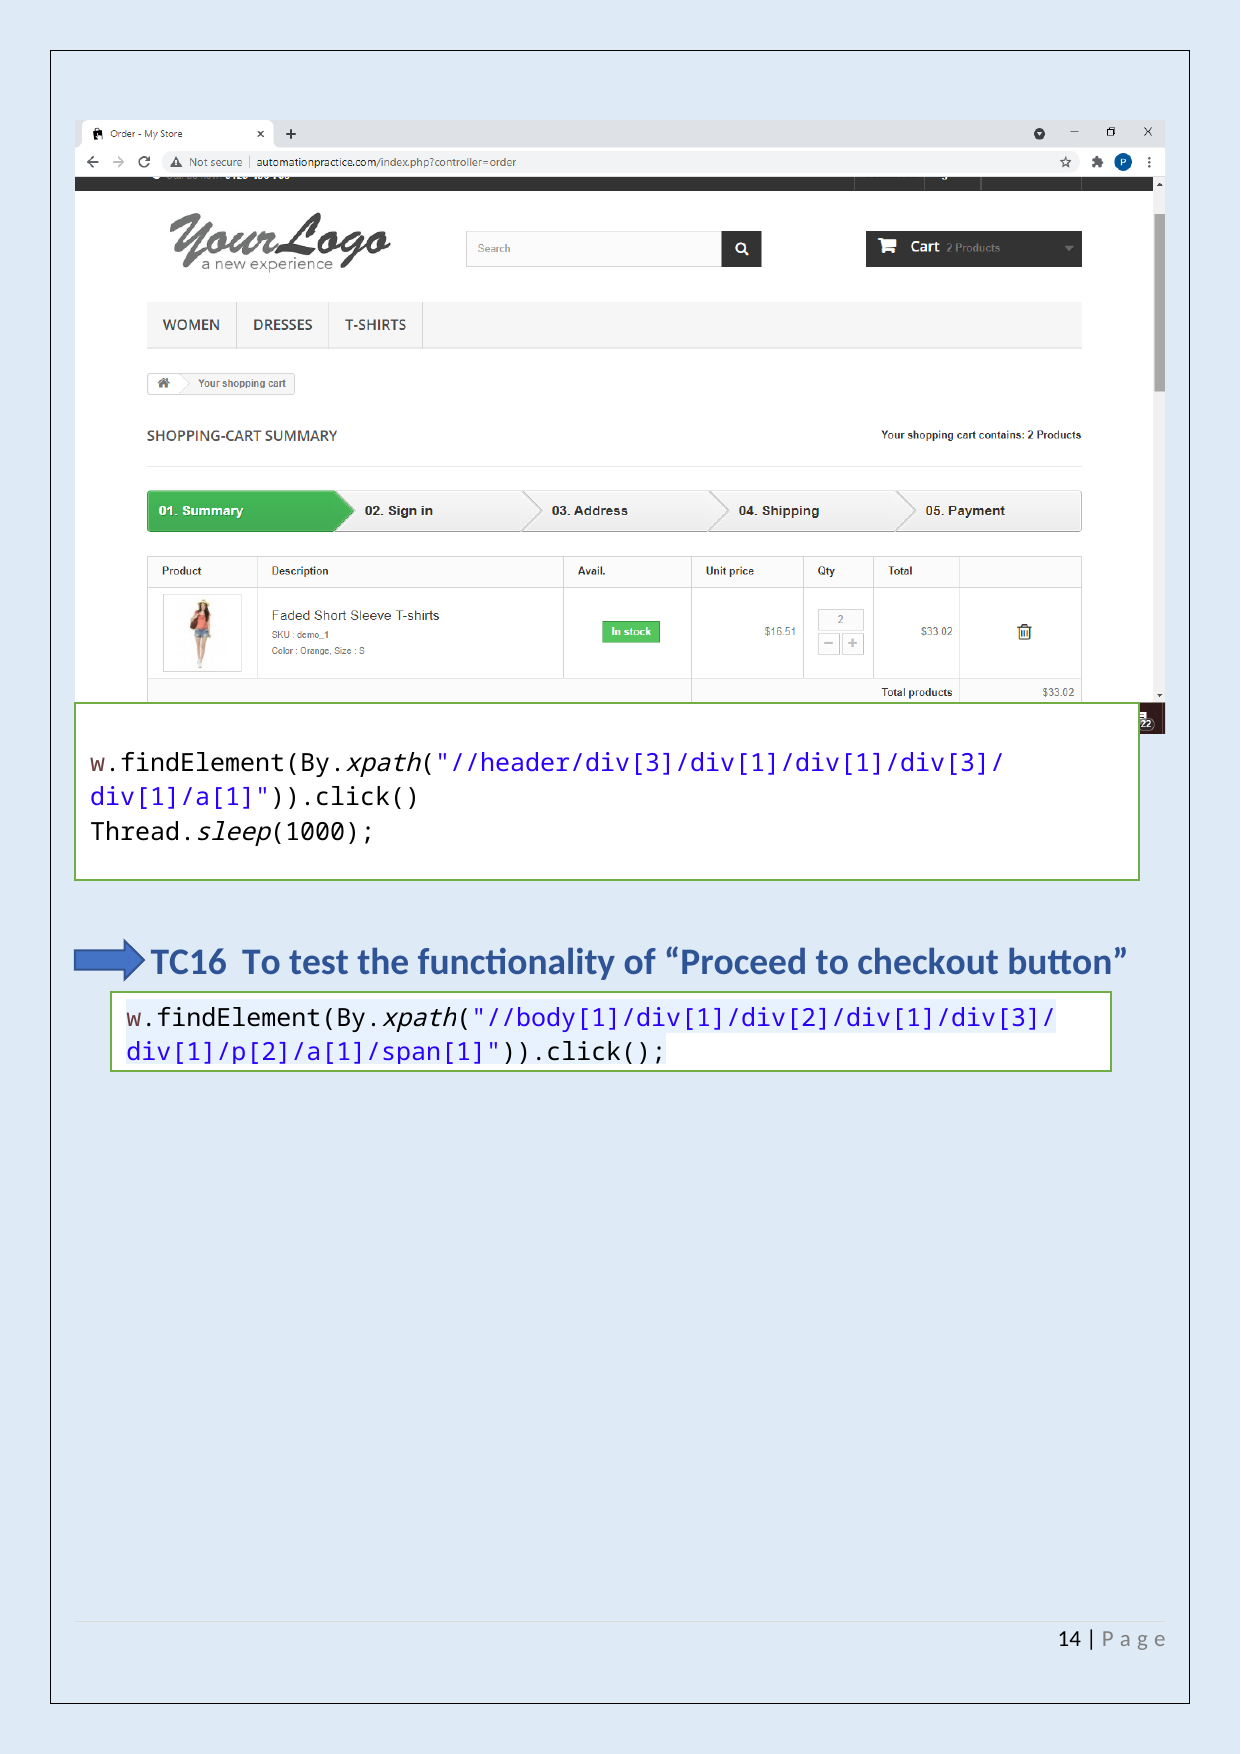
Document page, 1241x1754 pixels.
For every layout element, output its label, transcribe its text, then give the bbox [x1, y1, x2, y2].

text TC16 To test the functionality of “Proceed to checkout button” [75, 938, 1165, 984]
picture [75, 120, 1166, 734]
